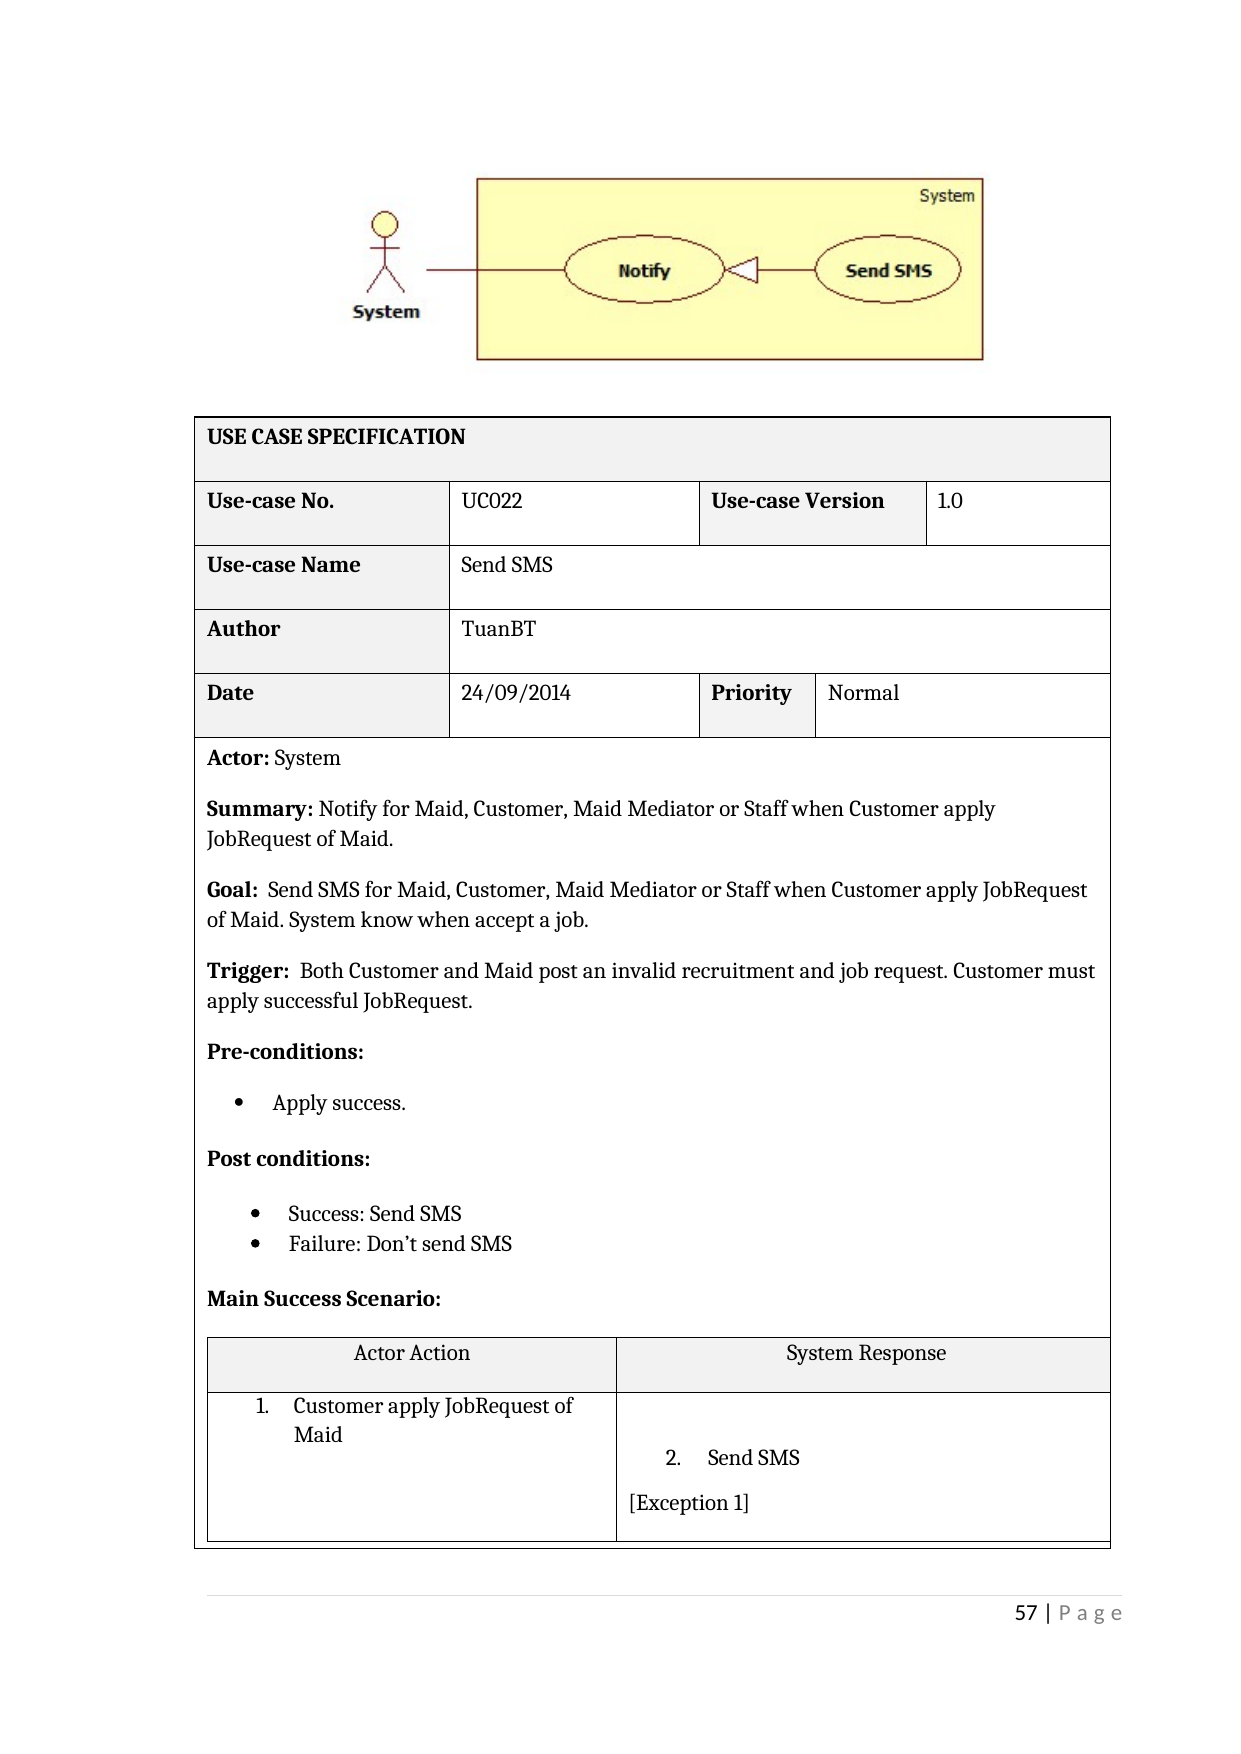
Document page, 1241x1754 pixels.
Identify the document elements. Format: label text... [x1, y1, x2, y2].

table_cell Author [195, 610, 449, 673]
table_cell UC022 [450, 482, 699, 545]
table_cell Normal [816, 674, 1110, 737]
picture [314, 147, 1015, 392]
table_cell Use-case Name [195, 546, 449, 609]
table_cell Use-case Version [700, 482, 926, 545]
table_cell 24/09/2014 [450, 674, 699, 737]
table_cell Priority [700, 674, 815, 737]
table_cell Use-case No. [195, 482, 449, 545]
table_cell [195, 738, 1110, 1548]
table_cell Send SMS [450, 546, 1110, 609]
table_header USE CASE SPECIFICATION [195, 418, 1110, 481]
table_cell 1.0 [927, 482, 1110, 545]
table_cell Date [195, 674, 449, 737]
table_cell TuanBT [450, 610, 1110, 673]
